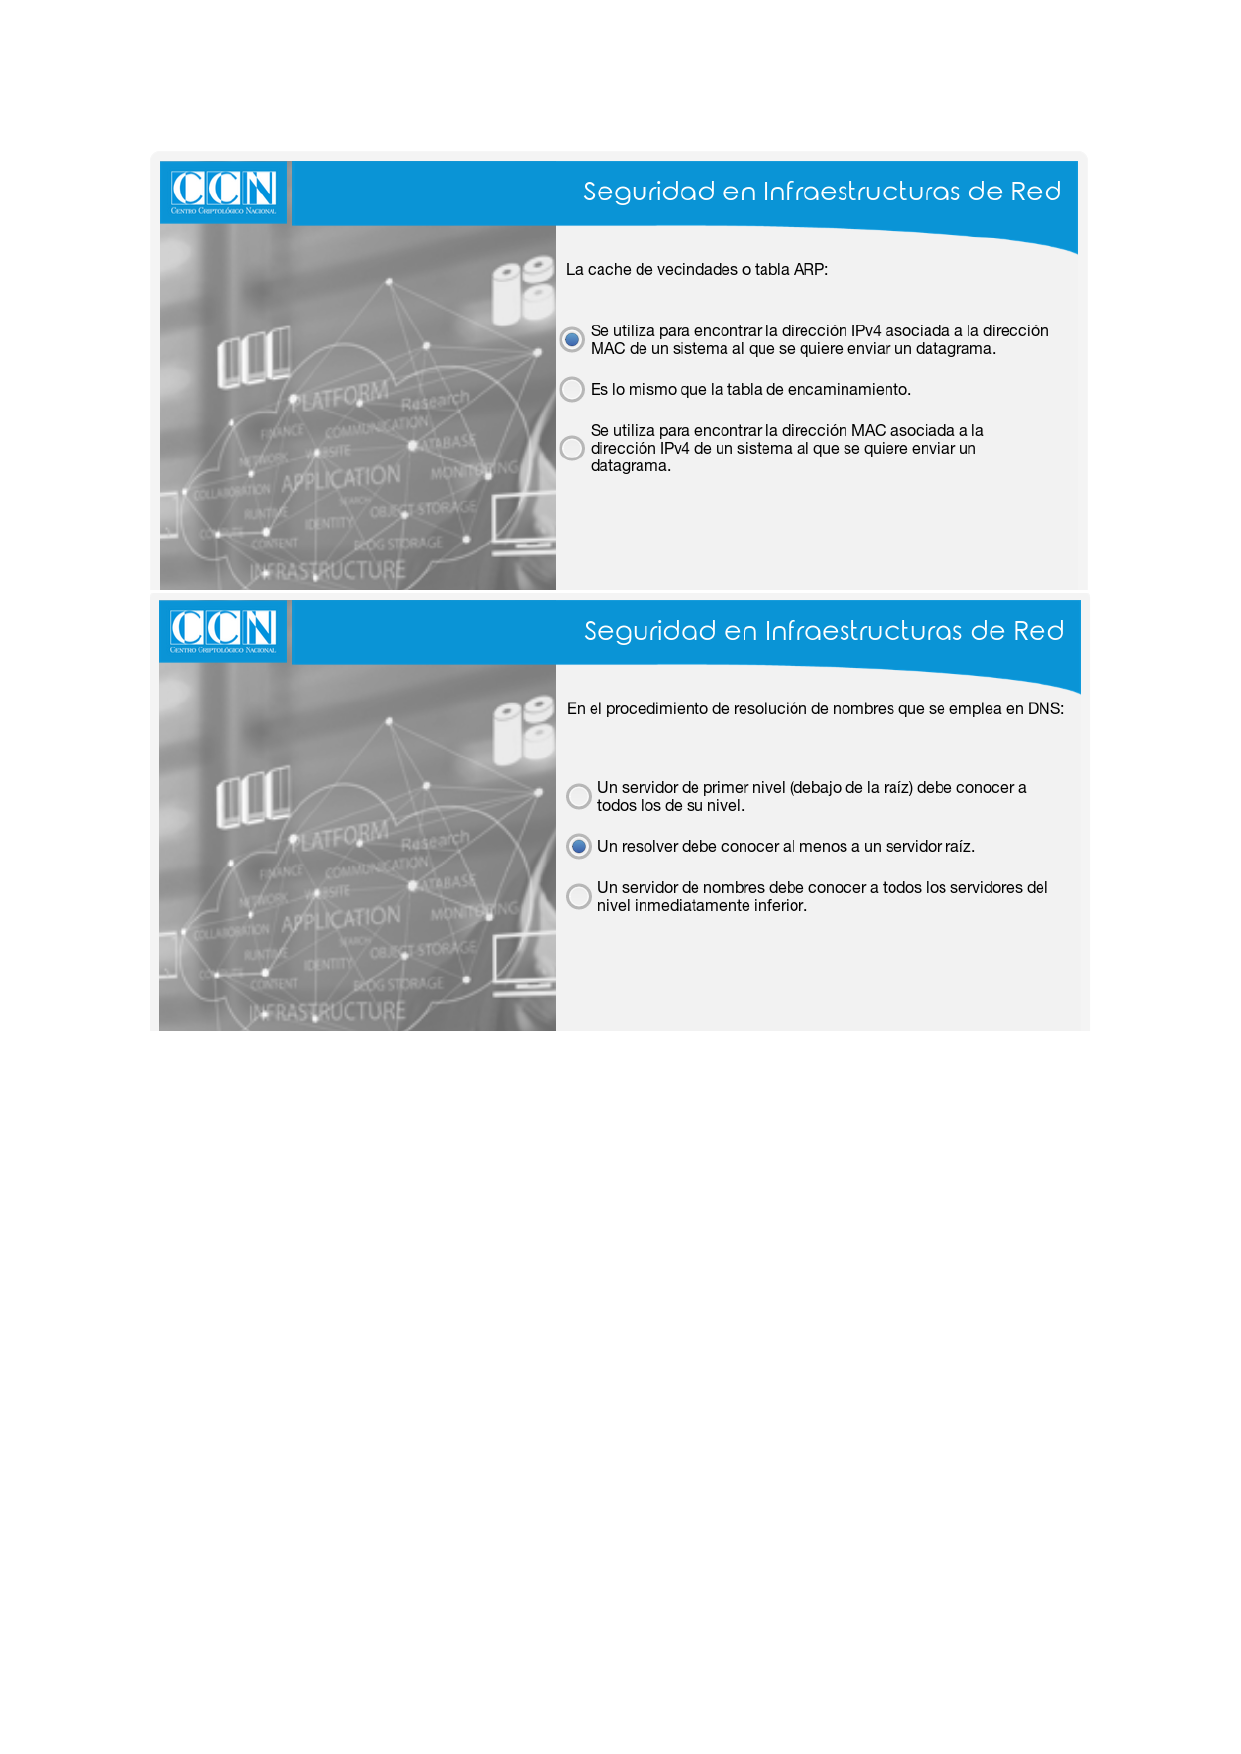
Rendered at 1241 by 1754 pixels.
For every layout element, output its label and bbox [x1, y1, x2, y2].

picture [150, 150, 1091, 590]
picture [150, 593, 1091, 1031]
